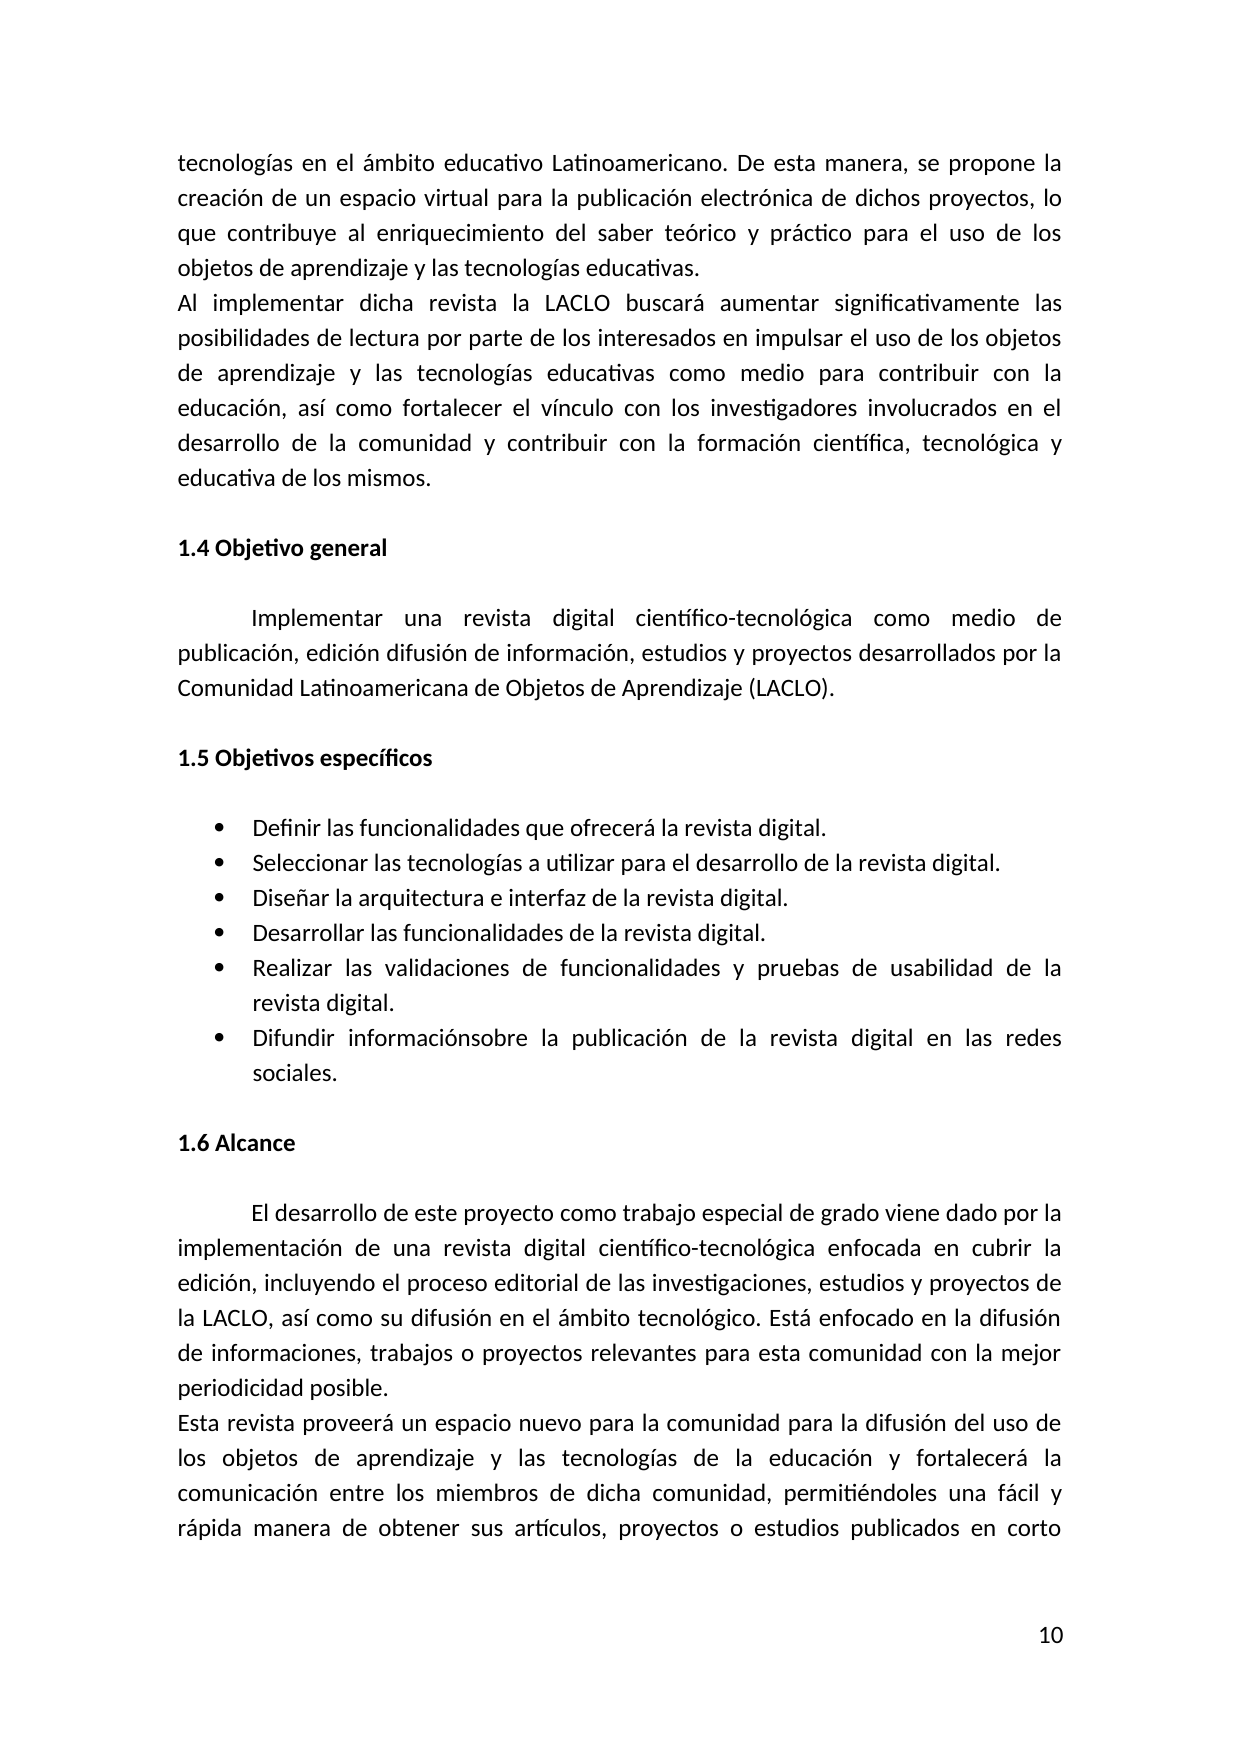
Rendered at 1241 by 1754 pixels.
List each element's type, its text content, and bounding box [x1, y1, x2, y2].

list Difundir informaciónsobre la publicación de la revista digital en las redes sociales. [215, 1023, 1063, 1088]
list Diseñar la arquitectura e interfaz de la revista digital. [215, 883, 1063, 913]
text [177, 148, 1063, 283]
text 1.6 Alcance [177, 1128, 1063, 1158]
list Desarrollar las funcionalidades de la revista digital. [215, 918, 1063, 948]
text El desarrollo de este proyecto como trabajo especial de grado viene dado por la implementación de una revista digital científico-tecnológica enfocada en cubrir la edición, incluyendo el proceso editorial de las investigaciones, estudios y proyectos de la LACLO, así como su difusión en el ámbito tecnológico. Está enfocado en la difusión de informaciones, trabajos o proyectos relevantes para esta comunidad con la mejor periodicidad posible. [177, 1198, 1063, 1403]
list Definir las funcionalidades que ofrecerá la revista digital. [215, 813, 1063, 843]
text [177, 1408, 1063, 1543]
list Seleccionar las tecnologías a utilizar para el desarrollo de la revista digital. [215, 848, 1063, 878]
list Realizar las validaciones de funcionalidades y pruebas de usabilidad de la revista digital. [215, 953, 1063, 1018]
text Implementar una revista digital científico-tecnológica como medio de publicación, edición difusión de información, estudios y proyectos desarrollados por la Comunidad Latinoamericana de Objetos de Aprendizaje (LACLO). [177, 603, 1063, 703]
text 1.5 Objetivos específicos [177, 743, 1063, 773]
text 1.4 Objetivo general [177, 533, 1063, 563]
text Al implementar dicha revista la LACLO buscará aumentar significativamente las posibilidades de lectura por parte de los interesados en impulsar el uso de los objetos de aprendizaje y las tecnologías educativas como medio para contribuir con la educación, así como fortalecer el vínculo con los investigadores involucrados en el desarrollo de la comunidad y contribuir con la formación científica, tecnológica y educativa de los mismos. [177, 288, 1063, 493]
